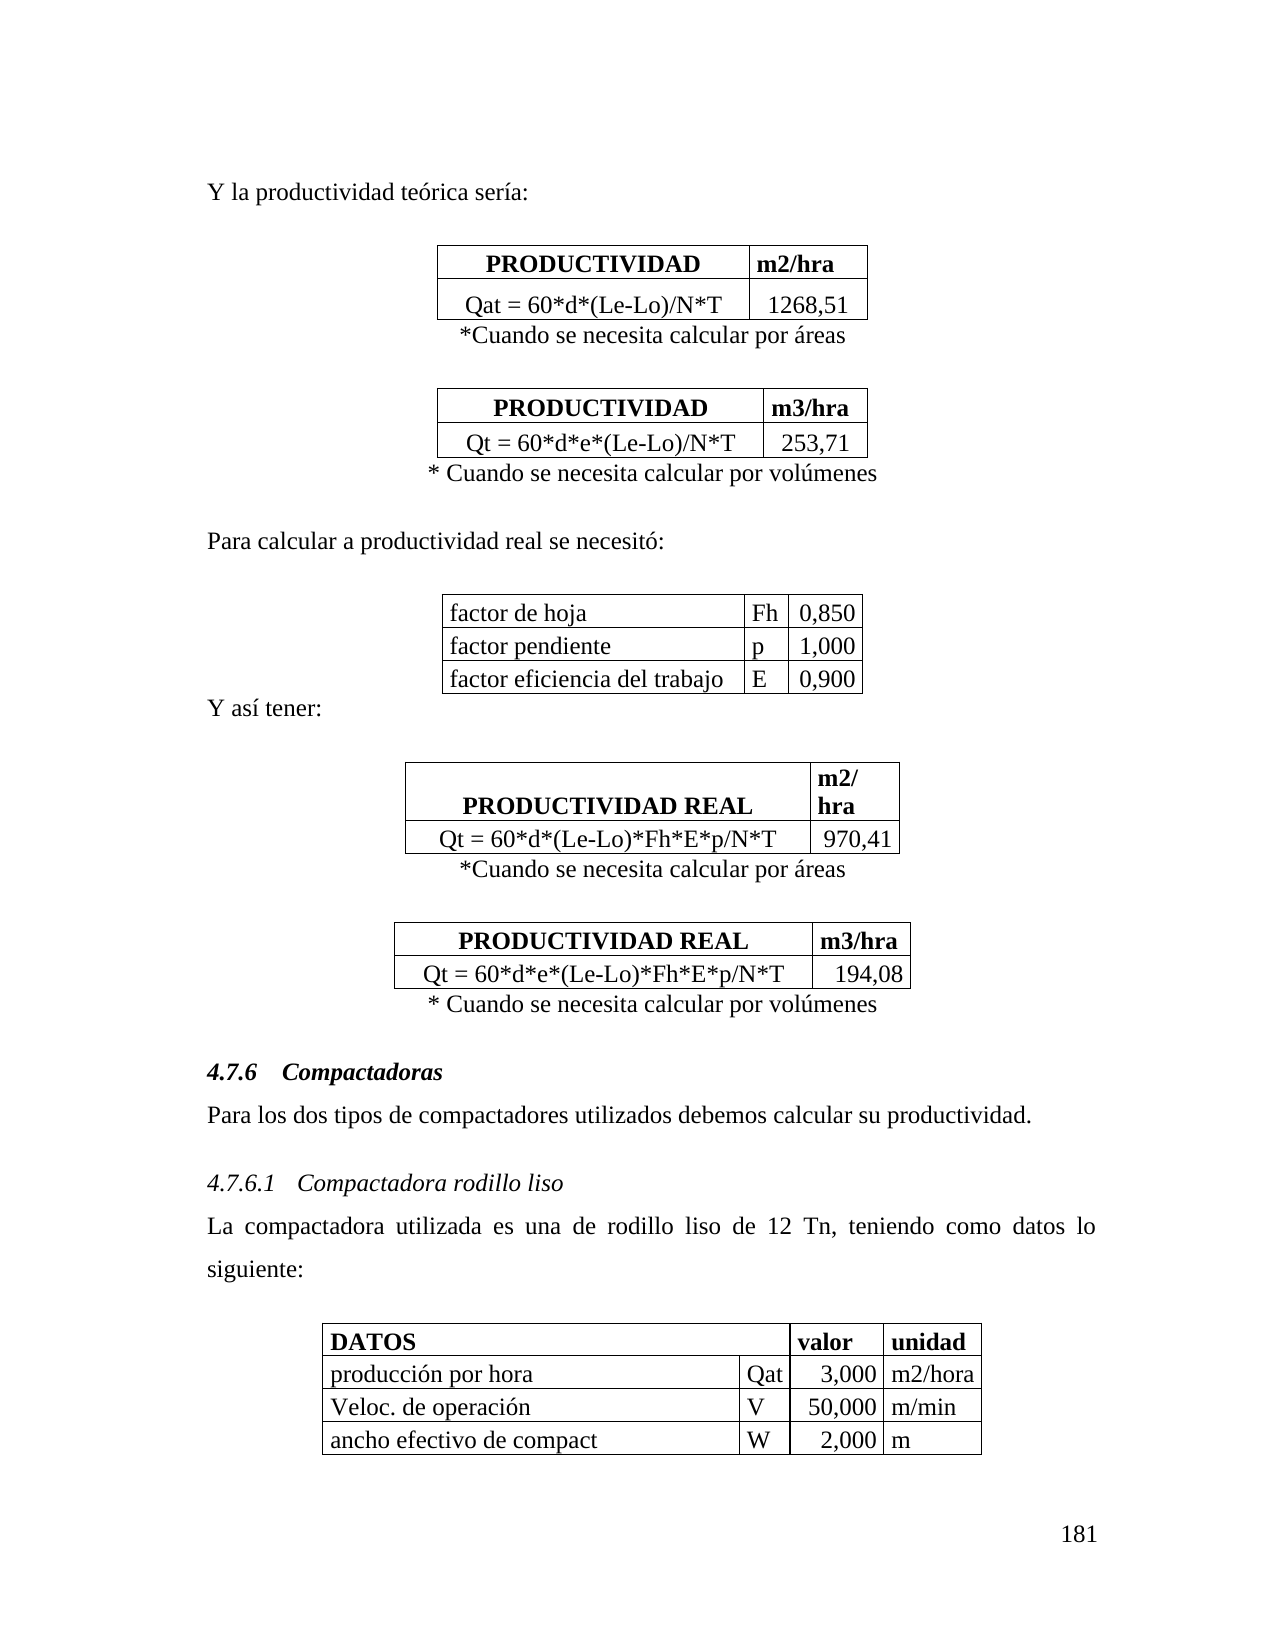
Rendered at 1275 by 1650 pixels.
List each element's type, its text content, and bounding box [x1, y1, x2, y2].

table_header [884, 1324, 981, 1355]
subtitle Compactadora rodillo liso [207, 1168, 1098, 1197]
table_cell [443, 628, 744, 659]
text Y la productividad teórica sería: [207, 177, 1098, 206]
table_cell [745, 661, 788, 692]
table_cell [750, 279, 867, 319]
text * Cuando se necesita calcular por volúmenes [207, 989, 1098, 1017]
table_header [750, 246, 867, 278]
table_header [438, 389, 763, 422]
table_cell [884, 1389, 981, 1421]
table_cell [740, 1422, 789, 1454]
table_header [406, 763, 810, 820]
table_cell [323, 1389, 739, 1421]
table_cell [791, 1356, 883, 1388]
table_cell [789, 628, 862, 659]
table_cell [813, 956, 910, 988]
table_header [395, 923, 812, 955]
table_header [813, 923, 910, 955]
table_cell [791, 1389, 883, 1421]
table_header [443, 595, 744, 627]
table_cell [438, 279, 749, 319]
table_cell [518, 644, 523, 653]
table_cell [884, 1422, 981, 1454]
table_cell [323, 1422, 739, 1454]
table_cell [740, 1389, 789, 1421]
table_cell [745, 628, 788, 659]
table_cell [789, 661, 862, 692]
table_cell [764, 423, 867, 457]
text Para calcular a productividad real se necesitó: [207, 526, 1098, 554]
text *Cuando se necesita calcular por áreas [207, 320, 1098, 348]
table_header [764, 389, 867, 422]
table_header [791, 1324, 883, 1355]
text * Cuando se necesita calcular por volúmenes [207, 458, 1098, 486]
text La compactadora utilizada es una de rodillo liso de 12 Tn, teniendo como datos lo siguiente: [207, 1211, 1098, 1283]
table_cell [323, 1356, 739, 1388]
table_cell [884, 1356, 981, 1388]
text Para los dos tipos de compactadores utilizados debemos calcular su productividad. [207, 1100, 1098, 1129]
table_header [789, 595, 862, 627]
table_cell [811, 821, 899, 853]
text Y así tener: [207, 693, 1098, 722]
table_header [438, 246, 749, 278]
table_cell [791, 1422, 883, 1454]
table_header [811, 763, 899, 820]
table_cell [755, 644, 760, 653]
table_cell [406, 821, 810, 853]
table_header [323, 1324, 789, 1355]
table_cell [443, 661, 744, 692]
text *Cuando se necesita calcular por áreas [207, 854, 1098, 883]
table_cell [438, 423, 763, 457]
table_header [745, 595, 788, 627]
subtitle Compactadoras [207, 1057, 1098, 1086]
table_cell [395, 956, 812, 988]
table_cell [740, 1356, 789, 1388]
